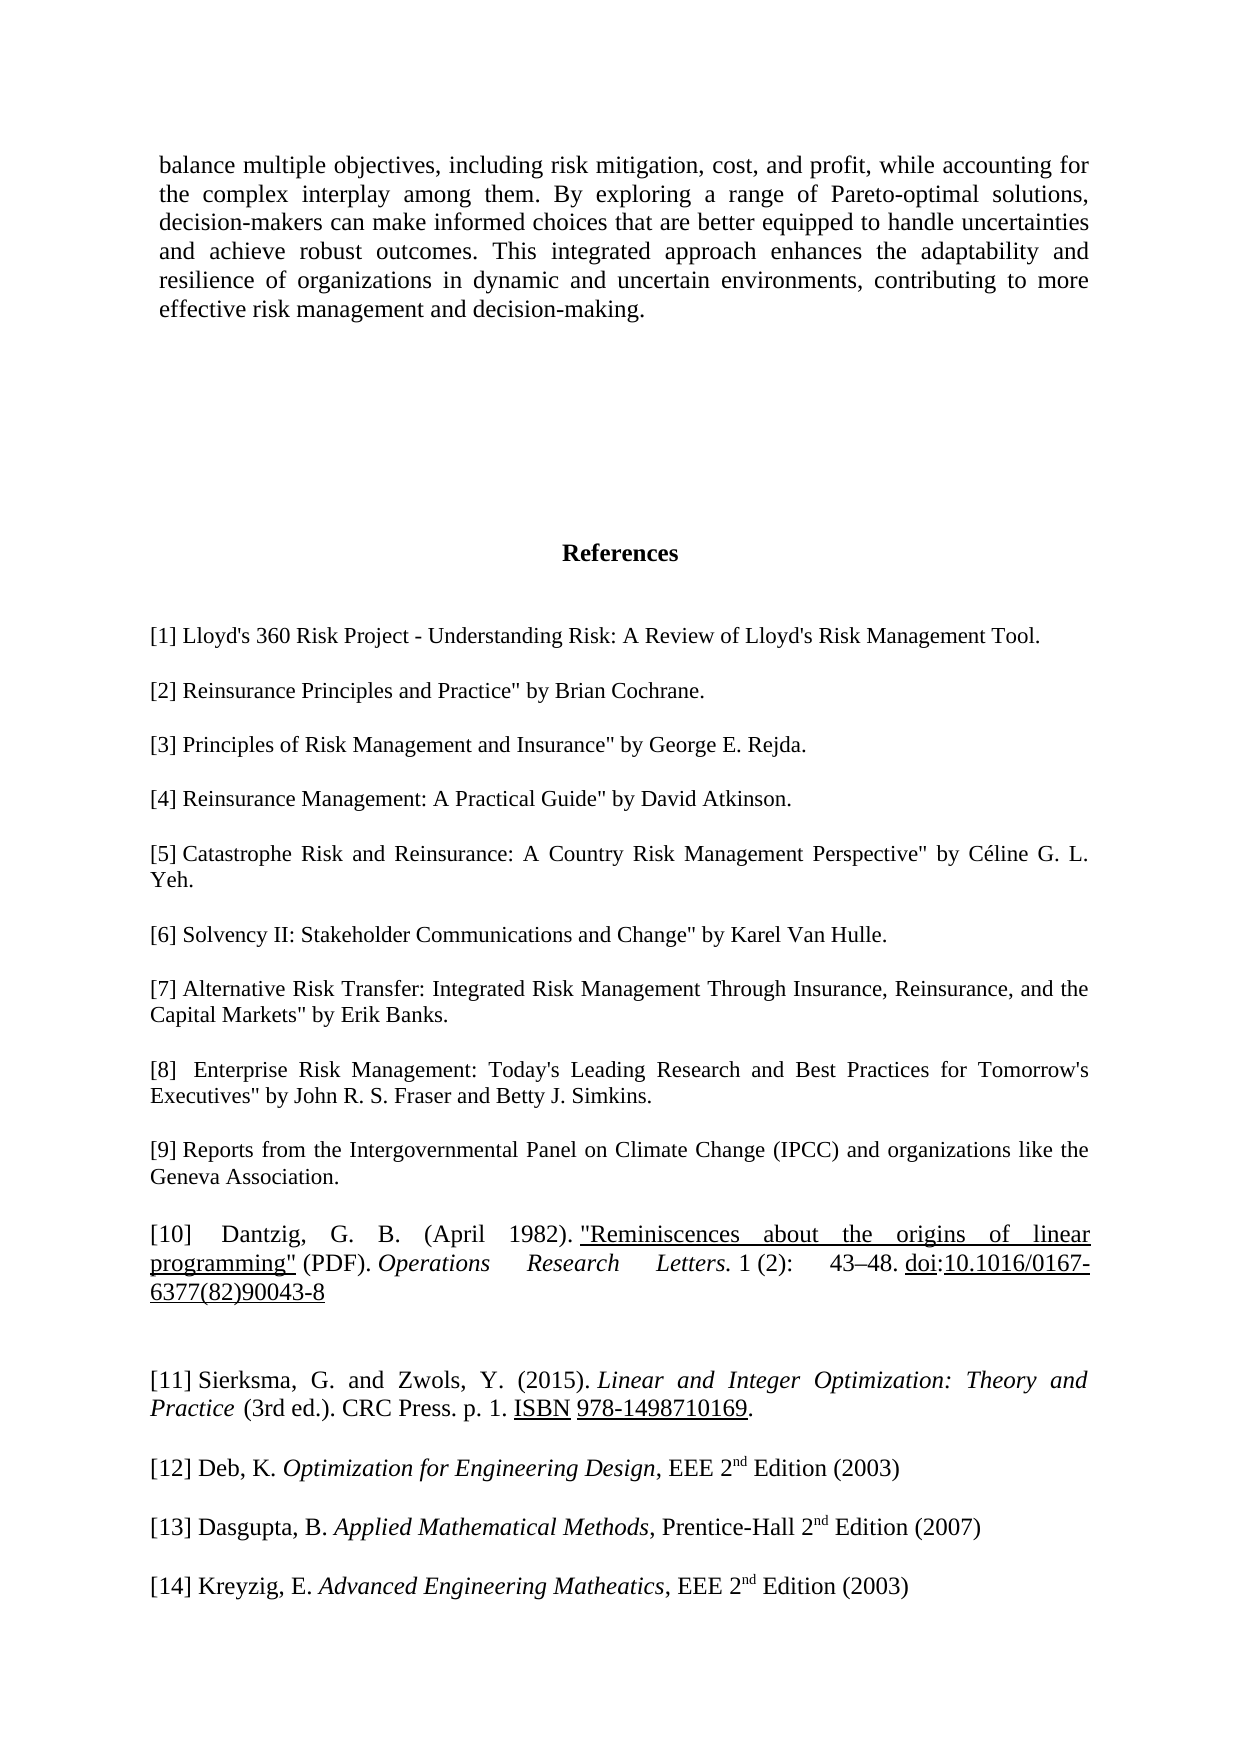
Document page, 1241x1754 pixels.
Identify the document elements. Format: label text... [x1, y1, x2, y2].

list Solvency II: Stakeholder Communications and Change" by Karel Van Hulle. [150, 921, 1090, 947]
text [159, 150, 1090, 322]
list Catastrophe Risk and Reinsurance: A Country Risk Management Perspective" by Céline G. L. Yeh. [150, 840, 1090, 893]
list Alternative Risk Transfer: Integrated Risk Management Through Insurance, Reinsurance, and the Capital Markets" by Erik Banks. [150, 975, 1090, 1028]
list Lloyd's 360 Risk Project - Understanding Risk: A Review of Lloyd's Risk Management Tool. [150, 622, 1090, 649]
list Sierksma, G. and Zwols, Y. (2015). Linear and Integer Optimization: Theory and Practice (3rd ed.). CRC Press. p. 1. ISBN 978-1498710169. [150, 1365, 1090, 1422]
list Kreyzig, E. Advanced Engineering Matheatics, EEE 2nd Edition (2003) [150, 1571, 1090, 1600]
list Enterprise Risk Management: Today's Leading Research and Best Practices for Tomorrow's Executives" by John R. S. Fraser and Betty J. Simkins. [150, 1056, 1090, 1108]
list Dasgupta, B. Applied Mathematical Methods, Prentice-Hall 2nd Edition (2007) [150, 1512, 1090, 1541]
list Reports from the Intergovernmental Panel on Climate Change (IPCC) and organizations like the Geneva Association. [150, 1136, 1090, 1189]
list Reinsurance Management: A Practical Guide" by David Atkinson. [150, 786, 1090, 812]
list Deb, K. Optimization for Engineering Design, EEE 2nd Edition (2003) [150, 1453, 1090, 1481]
list Reinsurance Principles and Practice" by Brian Cochrane. [150, 677, 1090, 703]
text References [150, 538, 1090, 567]
list Dantzig, G. B. (April 1982). "Reminiscences about the origins of linear programming" (PDF). Operations Research Letters. 1 (2): 43–48. doi:10.1016/0167-6377(82)90043-8 [150, 1219, 1090, 1306]
list Principles of Risk Management and Insurance" by George E. Rejda. [150, 731, 1090, 757]
